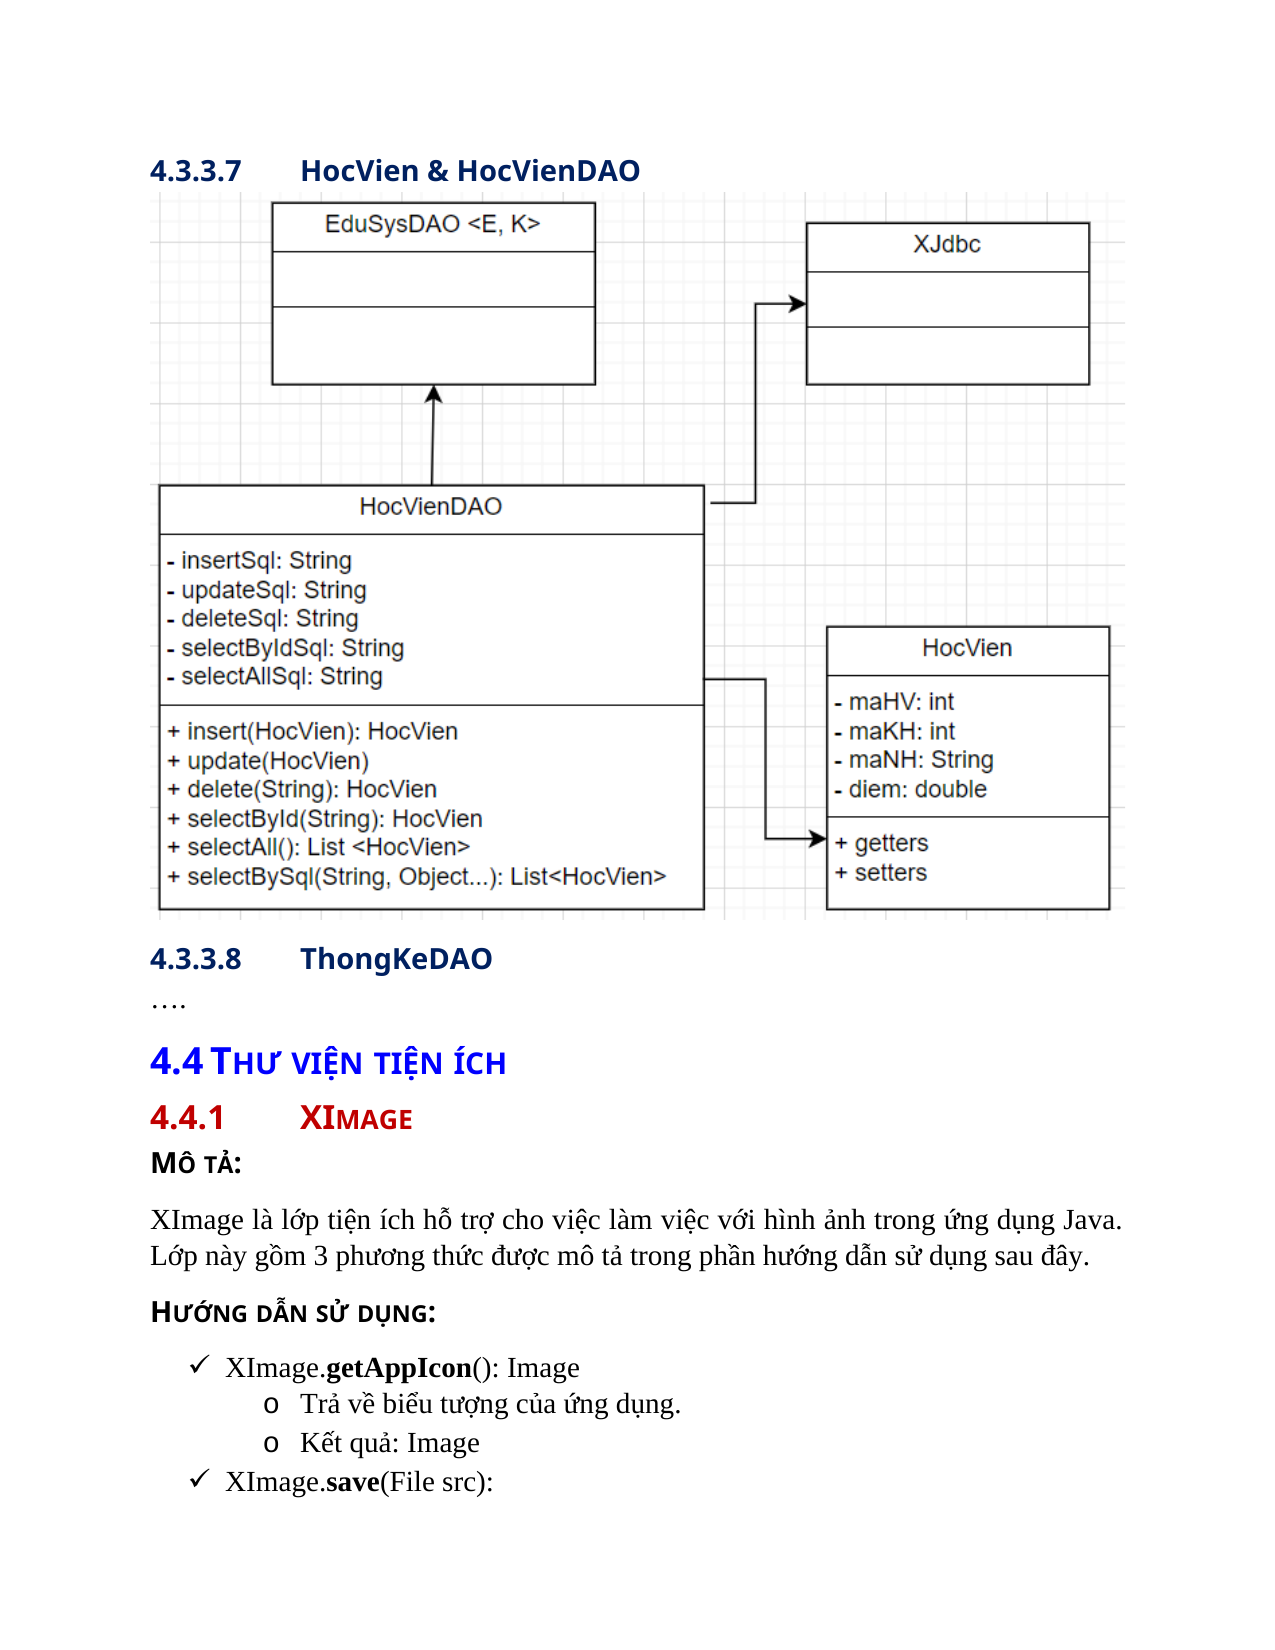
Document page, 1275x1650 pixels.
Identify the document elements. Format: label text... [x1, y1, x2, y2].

subtitle XImage [150, 1093, 1125, 1139]
subtitle HocVien & HocVienDAO [150, 150, 1125, 190]
list XImage.save(File src): [187, 1464, 1125, 1498]
text Mô tả: [150, 1142, 1125, 1182]
text …. [150, 981, 1125, 1015]
subtitle Thư viện tiện ích [150, 1034, 1125, 1085]
picture [150, 192, 1125, 920]
subtitle ThongKeDAO [150, 939, 1125, 978]
text XImage là lớp tiện ích hỗ trợ cho việc làm việc với hình ảnh trong ứng dụng Java. Lớp này gồm 3 phương thức được mô tả trong phần hướng dẫn sử dụng sau đây. [150, 1202, 1125, 1272]
list Kết quả: Image [262, 1426, 1125, 1462]
text Hướng dẫn sử dụng: [150, 1291, 1125, 1331]
list XImage.getAppIcon(): Image [187, 1350, 1125, 1384]
list Trả về biểu tượng của ứng dụng. [262, 1387, 1125, 1423]
